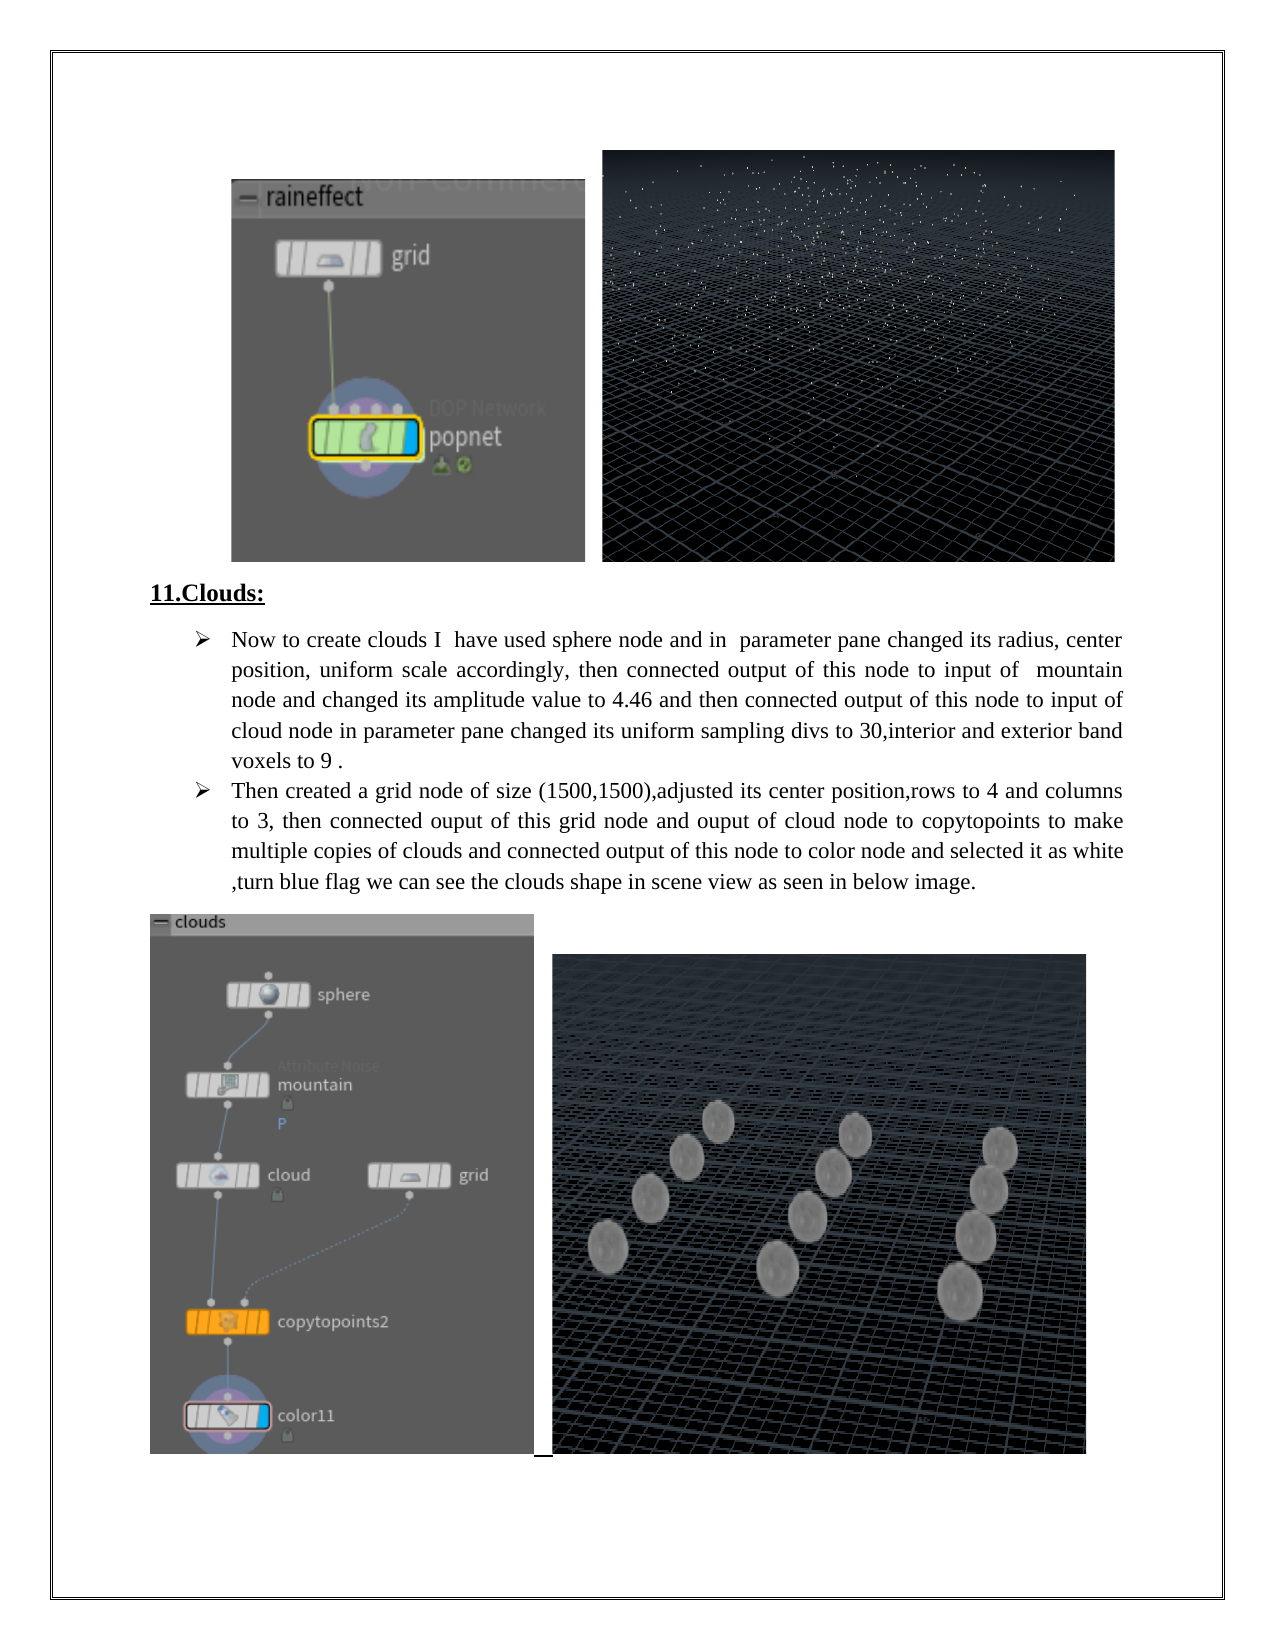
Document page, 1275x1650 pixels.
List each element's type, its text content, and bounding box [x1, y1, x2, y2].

picture [602, 150, 1115, 562]
picture [231, 179, 586, 562]
picture [552, 954, 1087, 1454]
list Now to create clouds I have used sphere node and in parameter pane changed its radius, center position, uniform scale accordingly, then connected output of this node to input of mountain node and changed its amplitude value to 4.46 and then connected output of this node to input of cloud node in parameter pane changed its uniform sampling divs to 30,interior and exterior band voxels to 9 . [194, 626, 1125, 773]
list Then created a grid node of size (1500,1500),adjusted its center position,rows to 4 and columns to 3, then connected ouput of this grid node and ouput of cloud node to copytopoints to make multiple copies of clouds and connected output of this node to color node and selected it as white ,turn blue flag we can see the clouds shape in scene view as seen in below image. [194, 777, 1125, 894]
picture [150, 914, 534, 1454]
text 11.Clouds: [150, 578, 1125, 607]
